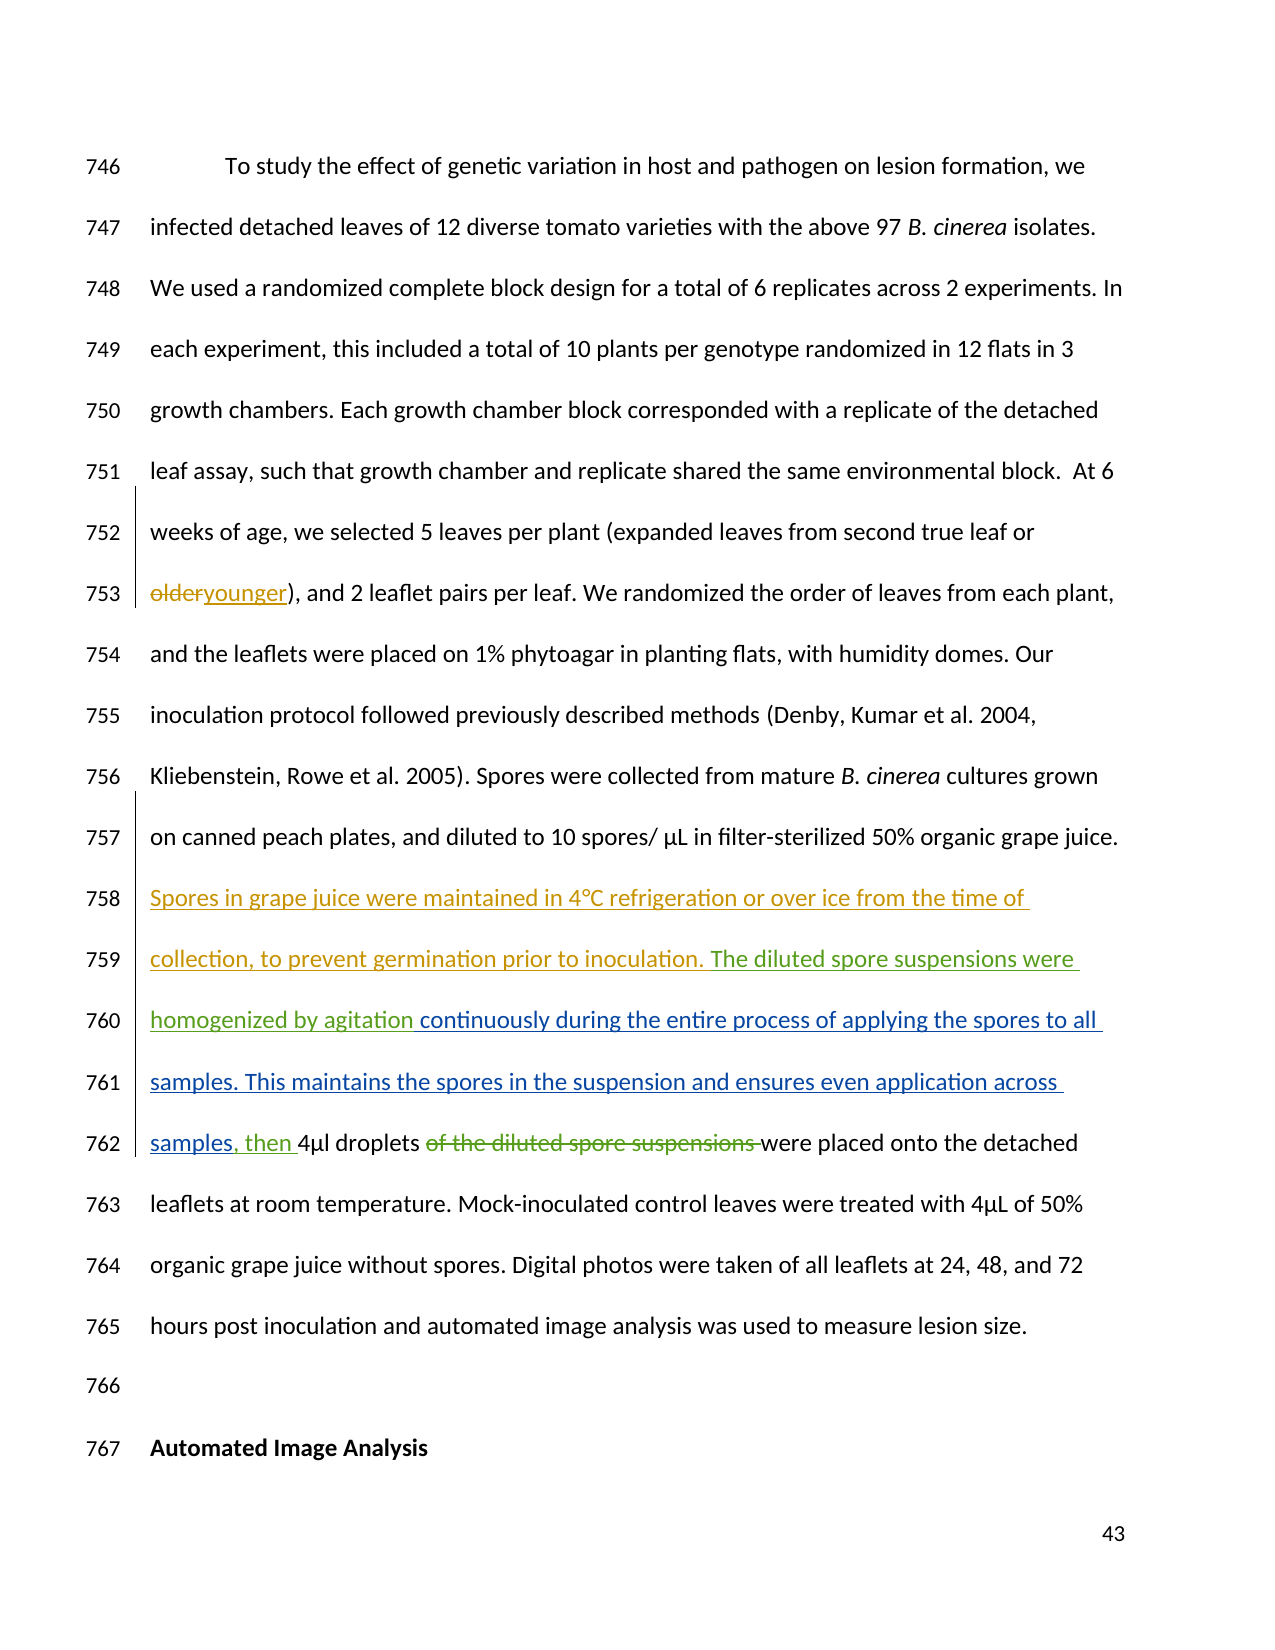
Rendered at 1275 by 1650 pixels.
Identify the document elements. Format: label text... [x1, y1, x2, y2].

text Automated Image Analysis [150, 1432, 1125, 1462]
text To study the effect of genetic variation in host and pathogen on lesion formation, we infected detached leaves of 12 diverse tomato varieties with the above 97 B. cinerea isolates. We used a randomized complete block design for a total of 6 replicates across 2 experiments. In each experiment, this included a total of 10 plants per genotype randomized in 12 flats in 3 growth chambers. Each growth chamber block corresponded with a replicate of the detached leaf assay, such that growth chamber and replicate shared the same environmental block. At 6 weeks of age, we selected 5 leaves per plant (expanded leaves from second true leaf or ), and 2 leaflet pairs per leaf. We randomized the order of leaves from each plant, and the leaflets were placed on 1% phytoagar in planting flats, with humidity domes. Our inoculation protocol followed previously described methods (Denby, Kumar et al. 2004, Kliebenstein, Rowe et al. 2005). Spores were collected from mature B. cinerea cultures grown on canned peach plates, and diluted to 10 spores/ µL in filter-sterilized 50% organic grape juice. 4µl droplets were placed onto the detached leaflets at room temperature. Mock-inoculated control leaves were treated with 4µL of 50% organic grape juice without spores. Digital photos were taken of all leaflets at 24, 48, and 72 hours post inoculation and automated image analysis was used to measure lesion size. [150, 150, 1125, 1340]
